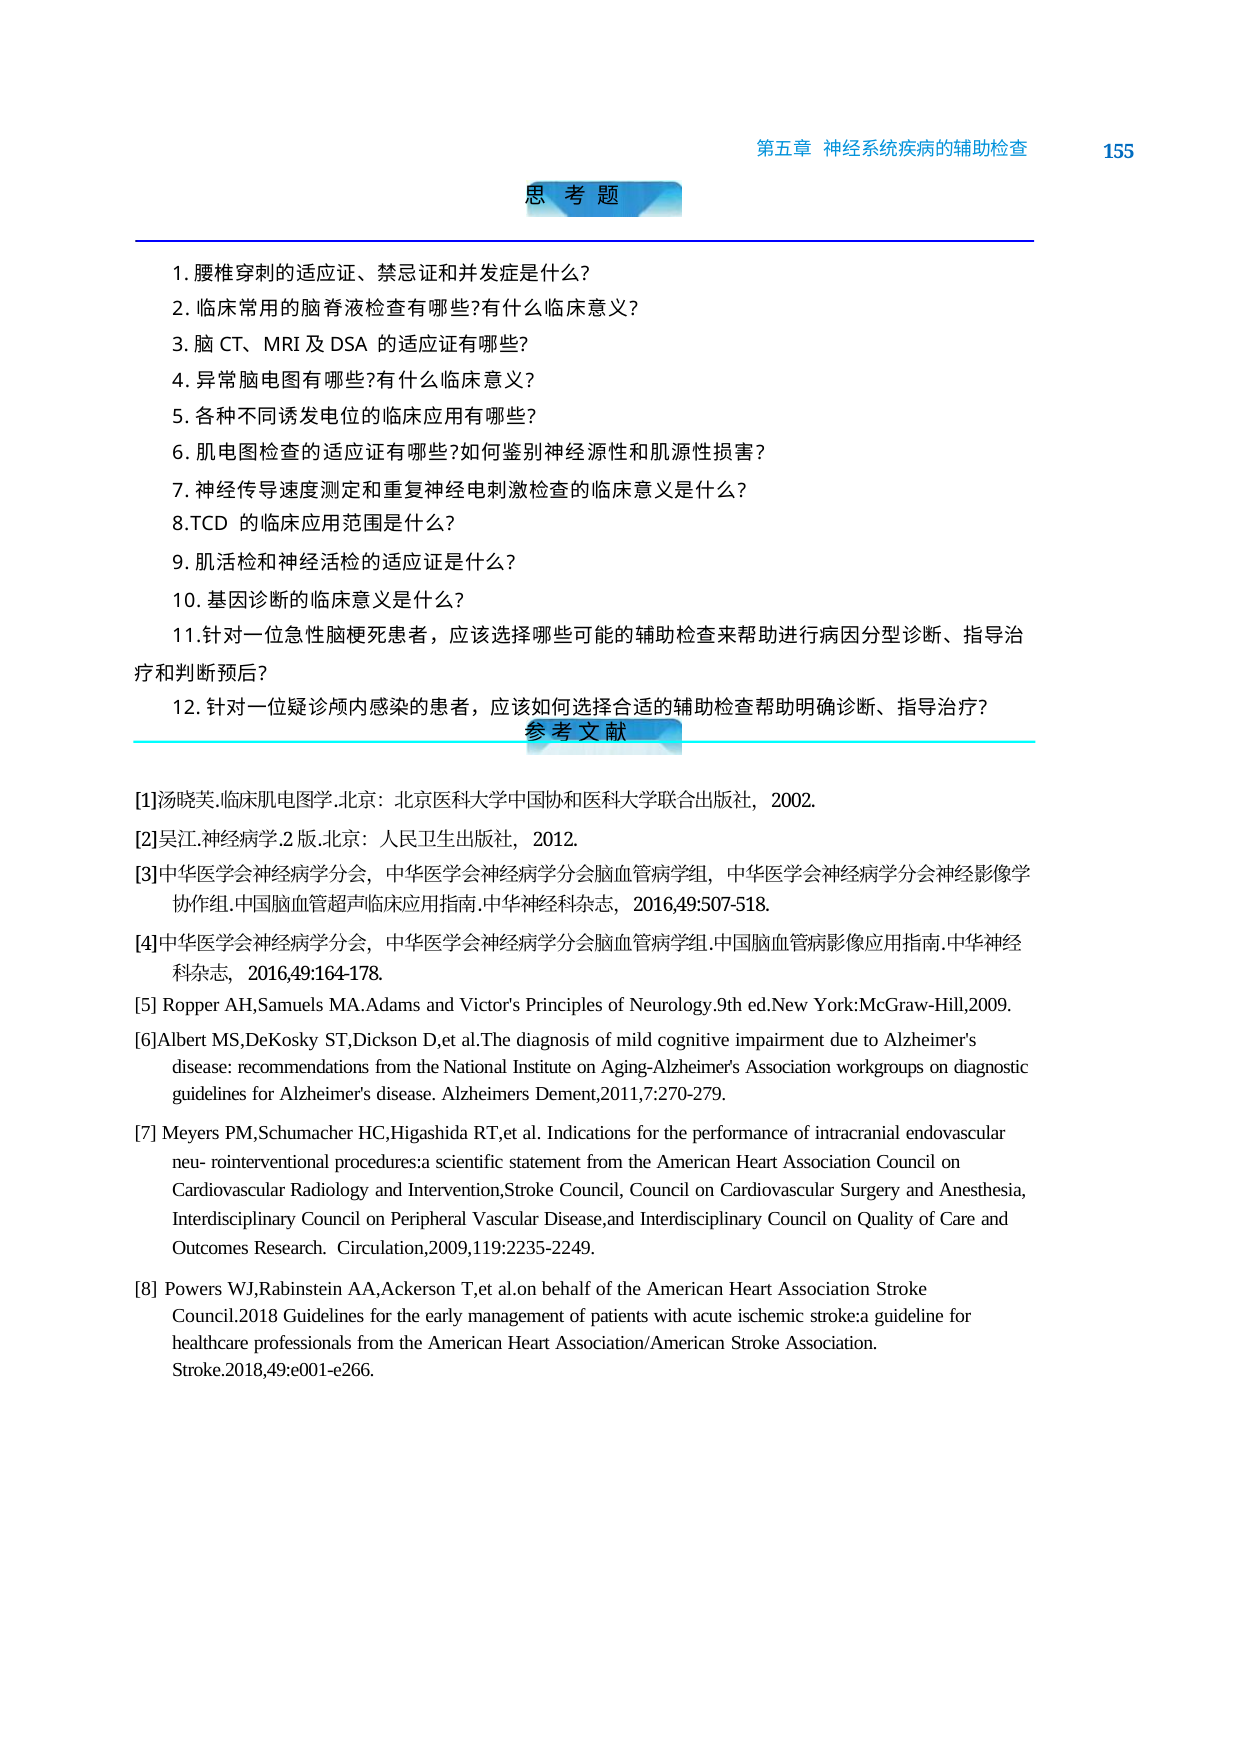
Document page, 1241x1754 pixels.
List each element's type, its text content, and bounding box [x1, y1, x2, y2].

text 11.针对一位急性脑梗死患者，应该选择哪些可能的辅助检查来帮助进行病因分型诊断、指导治 [172, 622, 1146, 648]
picture [526, 743, 682, 755]
text [7] Meyers PM,Schumacher HC,Higashida RT,et al. Indications for the performance of intracranial endovascular neu- rointerventional procedures:a scientific statement from the American Heart Association Council on Cardiovascular Radiology and Intervention,Stroke Council, Council on Cardiovascular Surgery and Anesthesia, Interdisciplinary Council on Peripheral Vascular Disease,and Interdisciplinary Council on Quality of Care and Outcomes Research. Circulation,2009,119:2235-2249. [134, 1121, 1033, 1258]
picture [526, 720, 682, 740]
text 1. 腰椎穿刺的适应证、禁忌证和并发症是什么? [172, 259, 1146, 285]
text 5. 各种不同诱发电位的临床应用有哪些? [172, 402, 1146, 429]
picture [584, 727, 593, 734]
text 疗和判断预后? [134, 658, 1146, 686]
picture [922, 147, 926, 157]
text 3. 脑 CT、MRI 及 DSA 的适应证有哪些? [172, 331, 1146, 357]
text 9. 肌活检和神经活检的适应证是什么? [172, 548, 1146, 575]
text [8] Powers WJ,Rabinstein AA,Ackerson T,et al.on behalf of the American Heart Association Stroke Council.2018 Guidelines for the early management of patients with acute ischemic stroke:a guideline for healthcare professionals from the American Heart Association/American Stroke Association. Stroke.2018,49:e001-e266. [134, 1277, 1033, 1381]
text 155 [1103, 142, 1146, 162]
text 7. 神经传导速度测定和重复神经电刺激检查的临床意义是什么? 8.TCD 的临床应用范围是什么? [172, 475, 753, 536]
text 6. 肌电图检查的适应证有哪些?如何鉴别神经源性和肌源性损害? [172, 438, 1146, 465]
text [2]吴江.神经病学.2版.北京：人民卫生出版社，2012. [134, 825, 1146, 851]
picture [526, 180, 682, 217]
text 12. 针对一位疑诊颅内感染的患者，应该如何选择合适的辅助检查帮助明确诊断、指导治疗? [172, 694, 1146, 720]
text [6]Albert MS,DeKosky ST,Dickson D,et al.The diagnosis of mild cognitive impairment due to Alzheimer's disease: recommendations from the National Institute on Aging-Alzheimer's Association workgroups on diagnostic guidelines for Alzheimer's disease. Alzheimers Dement,2011,7:270-279. [134, 1028, 1033, 1105]
text [1]汤晓芙.临床肌电图学.北京：北京医科大学中国协和医科大学联合出版社，2002. [134, 794, 1146, 825]
text 10. 基因诊断的临床意义是什么? [172, 586, 1146, 613]
text [4]中华医学会神经病学分会，中华医学会神经病学分会脑血管病学组.中国脑血管病影像应用指南.中华神经 科杂志，2016,49:164-178. [134, 927, 1031, 986]
text 2. 临床常用的脑脊液检查有哪些?有什么临床意义? [172, 294, 1146, 321]
picture [608, 729, 615, 736]
text 4. 异常脑电图有哪些?有什么临床意义? [172, 367, 1146, 393]
text [3]中华医学会神经病学分会，中华医学会神经病学分会脑血管病学组，中华医学会神经病学分会神经影像学 协作组.中国脑血管超声临床应用指南.中华神经科杂志，2016,49:507-518. [134, 859, 1033, 918]
text [5] Ropper AH,Samuels MA.Adams and Victor's Principles of Neurology.9th ed.New York:McGraw-Hill,2009. [134, 996, 1146, 1015]
picture [798, 148, 809, 152]
text 第五章 神经系统疾病的辅助检查 [756, 135, 1061, 161]
